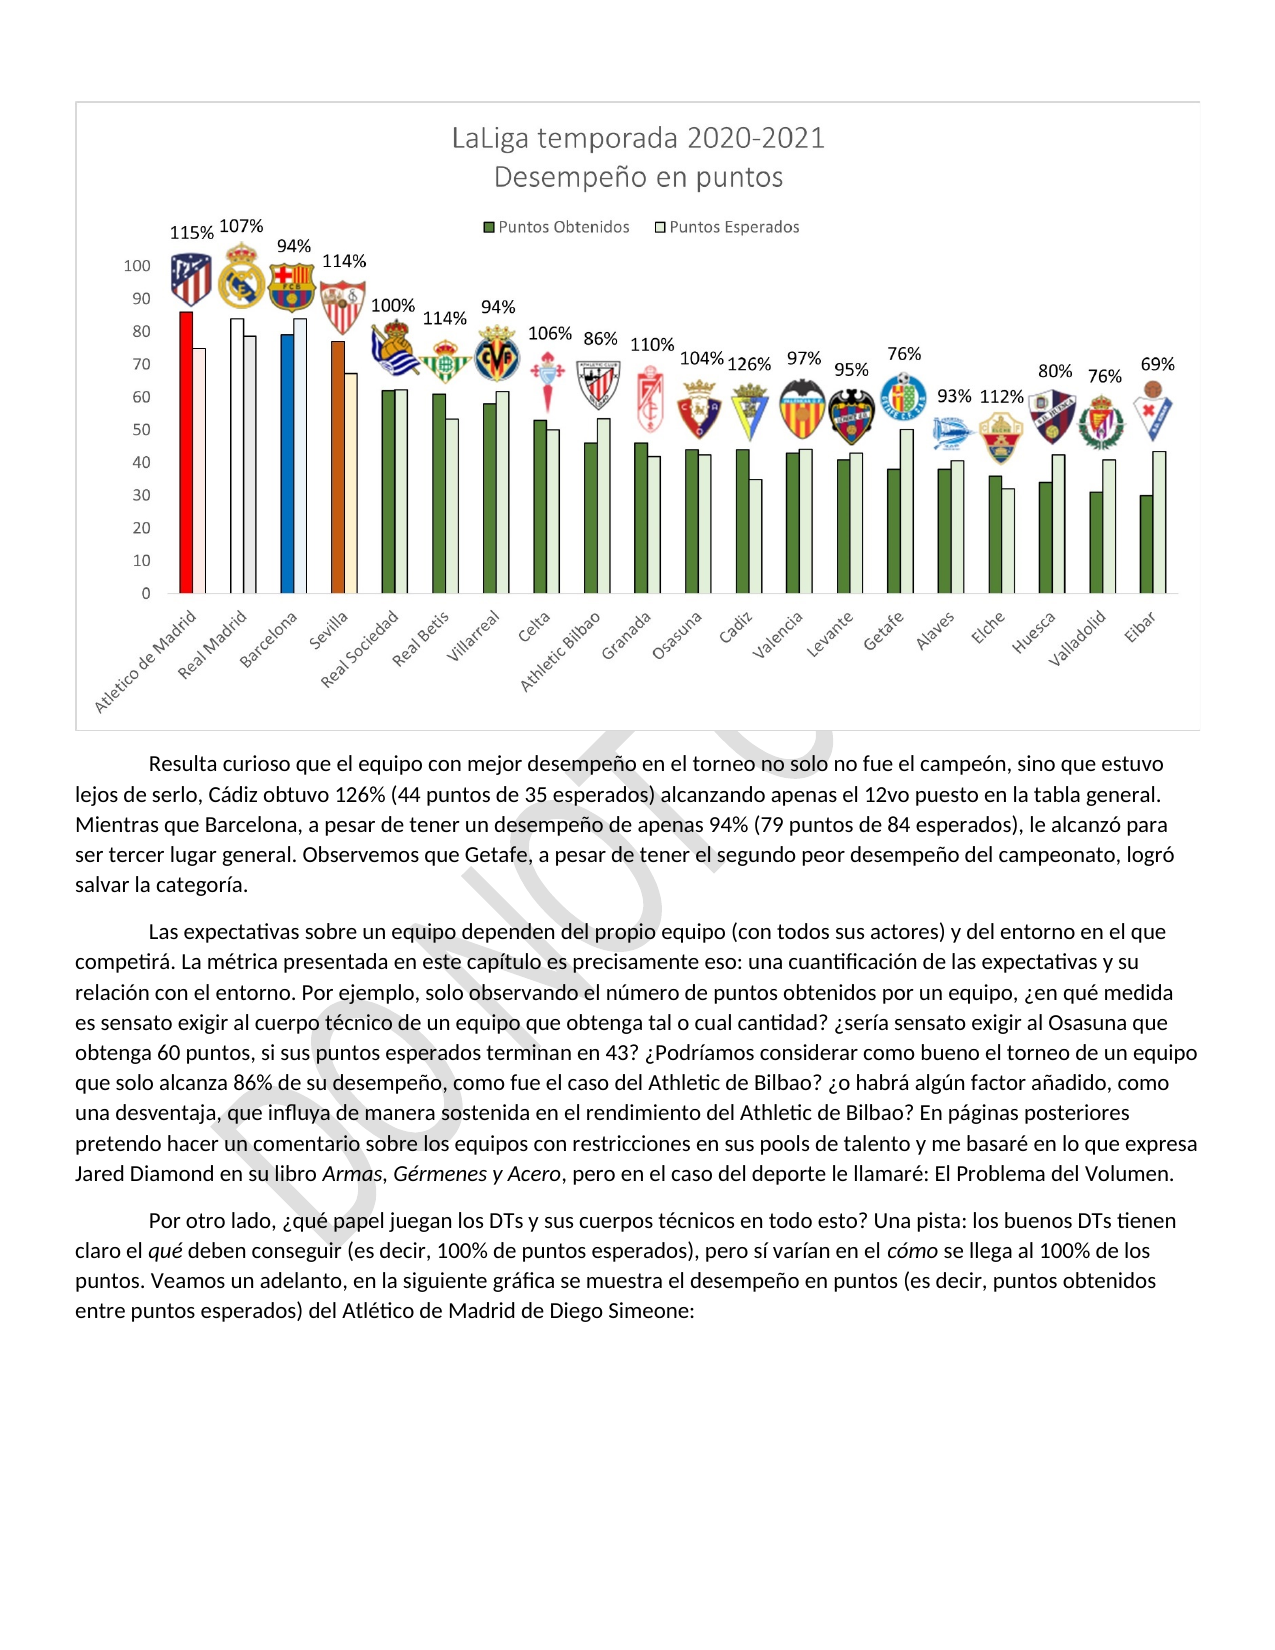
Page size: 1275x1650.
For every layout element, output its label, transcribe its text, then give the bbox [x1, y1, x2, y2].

text Las expectativas sobre un equipo dependen del propio equipo (con todos sus actores) y del entorno en el que competirá. La métrica presentada en este capítulo es precisamente eso: una cuantificación de las expectativas y su relación con el entorno. Por ejemplo, solo observando el número de puntos obtenidos por un equipo, ¿en qué medida es sensato exigir al cuerpo técnico de un equipo que obtenga tal o cual cantidad? ¿sería sensato exigir al Osasuna que obtenga 60 puntos, si sus puntos esperados terminan en 43? ¿Podríamos considerar como bueno el torneo de un equipo que solo alcanza 86% de su desempeño, como fue el caso del Athletic de Bilbao? ¿o habrá algún factor añadido, como una desventaja, que influya de manera sostenida en el rendimiento del Athletic de Bilbao? En páginas posteriores pretendo hacer un comentario sobre los equipos con restricciones en sus pools de talento y me basaré en lo que expresa Jared Diamond en su libro Armas, Gérmenes y Acero, pero en el caso del deporte le llamaré: El Problema del Volumen. [75, 917, 1200, 1187]
text Resulta curioso que el equipo con mejor desempeño en el torneo no solo no fue el campeón, sino que estuvo lejos de serlo, Cádiz obtuvo 126% (44 puntos de 35 esperados) alcanzando apenas el 12vo puesto en la tabla general. Mientras que Barcelona, a pesar de tener un desempeño de apenas 94% (79 puntos de 84 esperados), le alcanzó para ser tercer lugar general. Observemos que Getafe, a pesar de tener el segundo peor desempeño del campeonato, logró salvar la categoría. [75, 749, 1200, 898]
text Por otro lado, ¿qué papel juegan los DTs y sus cuerpos técnicos en todo esto? Una pista: los buenos DTs tienen claro el qué deben conseguir (es decir, 100% de puntos esperados), pero sí varían en el cómo se llega al 100% de los puntos. Veamos un adelanto, en la siguiente gráfica se muestra el desempeño en puntos (es decir, puntos obtenidos entre puntos esperados) del Atlético de Madrid de Diego Simeone: [75, 1206, 1200, 1324]
picture [75, 101, 1200, 731]
